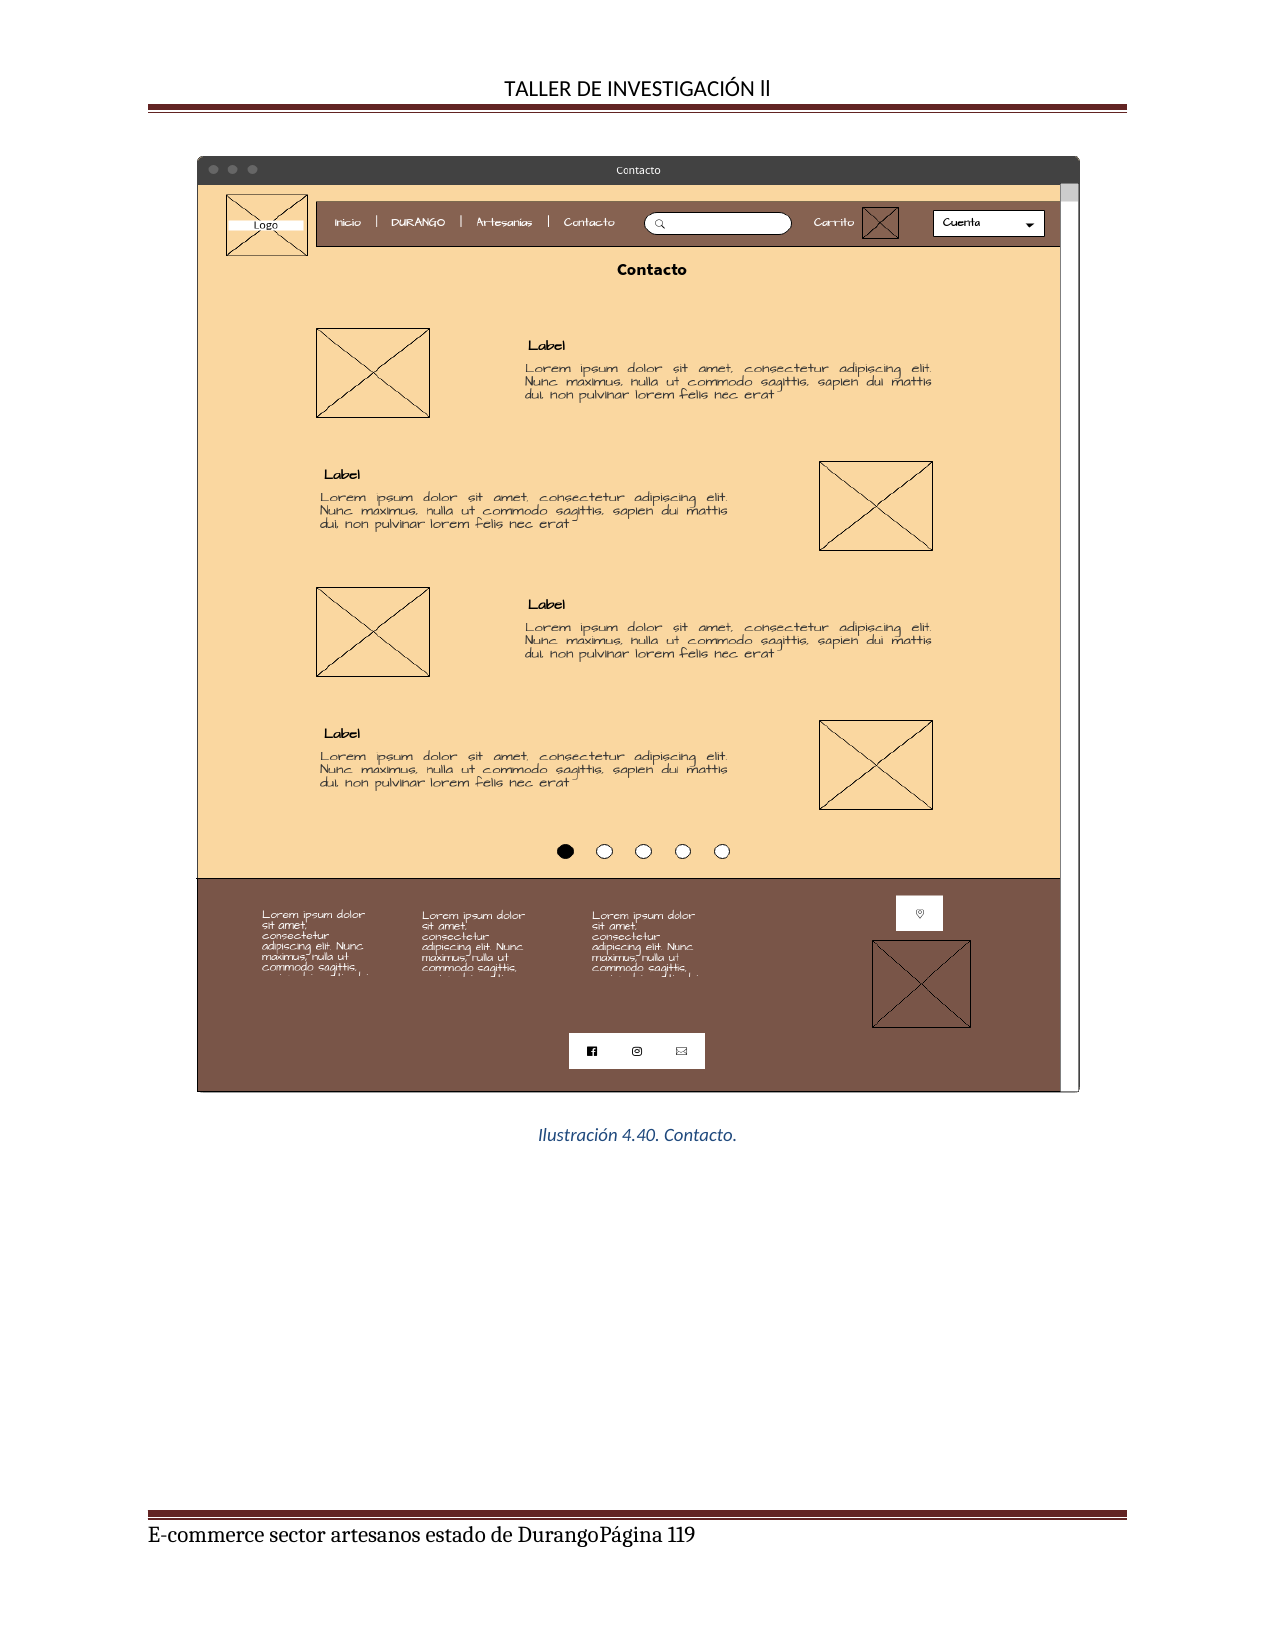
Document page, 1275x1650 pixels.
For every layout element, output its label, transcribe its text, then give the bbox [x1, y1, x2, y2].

picture [188, 147, 1087, 1098]
